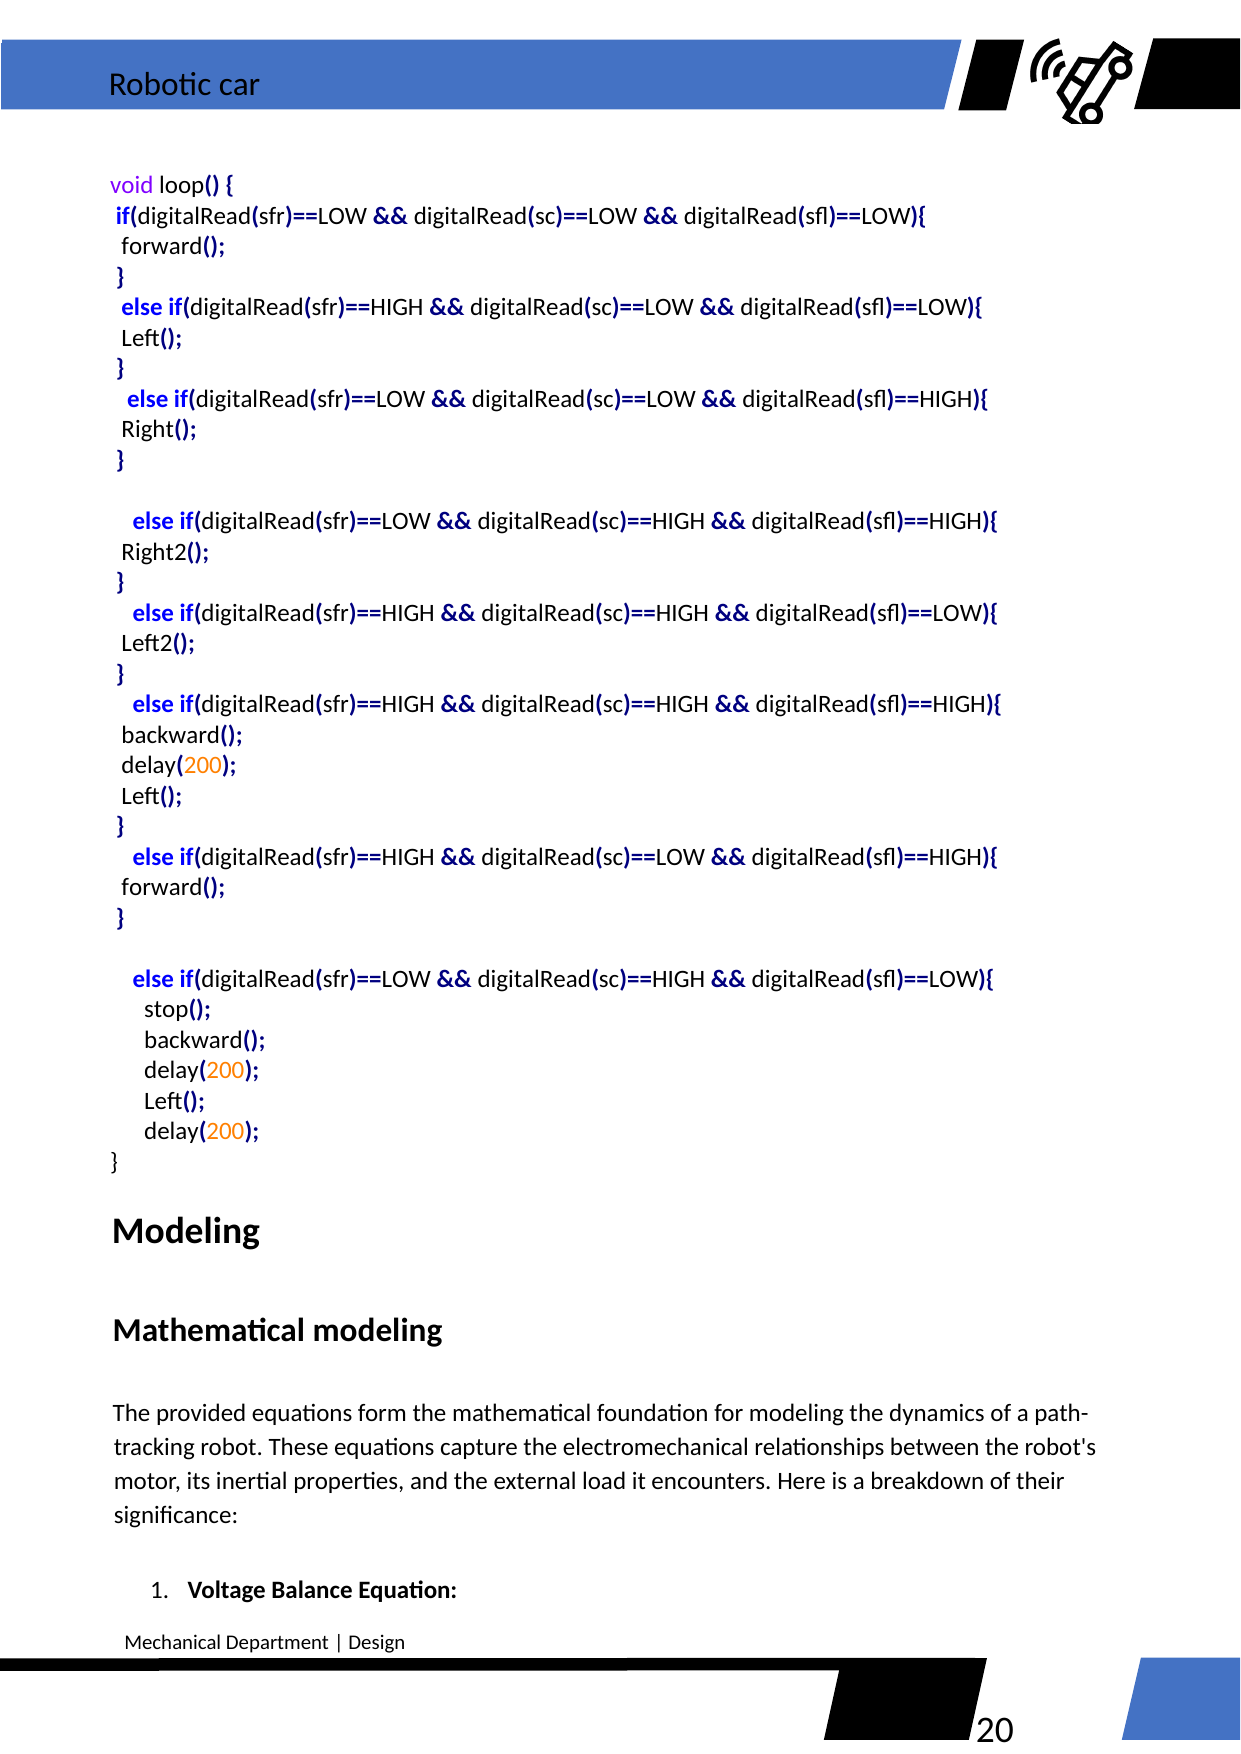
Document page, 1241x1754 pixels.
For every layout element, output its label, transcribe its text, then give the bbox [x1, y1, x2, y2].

text Left(); [110, 1085, 1128, 1116]
text } [110, 261, 1128, 291]
text forward(); [110, 230, 1128, 261]
text void loop() { [110, 169, 1128, 200]
text else if(digitalRead(sfr)==HIGH && digitalRead(sc)==LOW && digitalRead(sfl)==LOW){ [110, 291, 1128, 322]
text Right(); [110, 413, 1128, 444]
text if(digitalRead(sfr)==LOW && digitalRead(sc)==LOW && digitalRead(sfl)==LOW){ [110, 200, 1128, 230]
text else if(digitalRead(sfr)==LOW && digitalRead(sc)==LOW && digitalRead(sfl)==HIGH){ [110, 383, 1128, 413]
text The provided equations form the mathematical foundation for modeling the dynamics of a path-tracking robot. These equations capture the electromechanical relationships between the robot's motor, its inertial properties, and the external load it encounters. Here is a breakdown of their significance: [112, 1397, 1128, 1529]
text } [110, 902, 1128, 932]
text } [110, 352, 1128, 383]
text } [110, 1146, 1128, 1177]
subtitle Mathematical modeling [112, 1309, 1128, 1350]
text delay(200); [110, 1054, 1128, 1085]
subtitle Modeling [112, 1207, 1128, 1253]
list Voltage Balance Equation: [150, 1574, 1128, 1604]
text } [110, 658, 1128, 688]
text forward(); [110, 871, 1128, 902]
text } [110, 444, 1128, 474]
text else if(digitalRead(sfr)==HIGH && digitalRead(sc)==LOW && digitalRead(sfl)==HIGH){ [110, 841, 1128, 871]
text delay(200); [110, 749, 1128, 780]
text delay(200); [110, 1116, 1128, 1146]
text backward(); [110, 1024, 1128, 1054]
text Right2(); [110, 536, 1128, 566]
text else if(digitalRead(sfr)==HIGH && digitalRead(sc)==HIGH && digitalRead(sfl)==LOW){ [110, 597, 1128, 627]
text backward(); [110, 719, 1128, 749]
text else if(digitalRead(sfr)==HIGH && digitalRead(sc)==HIGH && digitalRead(sfl)==HIGH){ [110, 688, 1128, 719]
text } [110, 566, 1128, 597]
text Left(); [110, 322, 1128, 352]
text stop(); [110, 993, 1128, 1024]
text else if(digitalRead(sfr)==LOW && digitalRead(sc)==HIGH && digitalRead(sfl)==LOW){ [110, 963, 1128, 993]
text else if(digitalRead(sfr)==LOW && digitalRead(sc)==HIGH && digitalRead(sfl)==HIGH){ [110, 505, 1128, 536]
text } [110, 810, 1128, 841]
text Left2(); [110, 627, 1128, 658]
picture [1013, 9, 1142, 124]
text Left(); [110, 780, 1128, 810]
